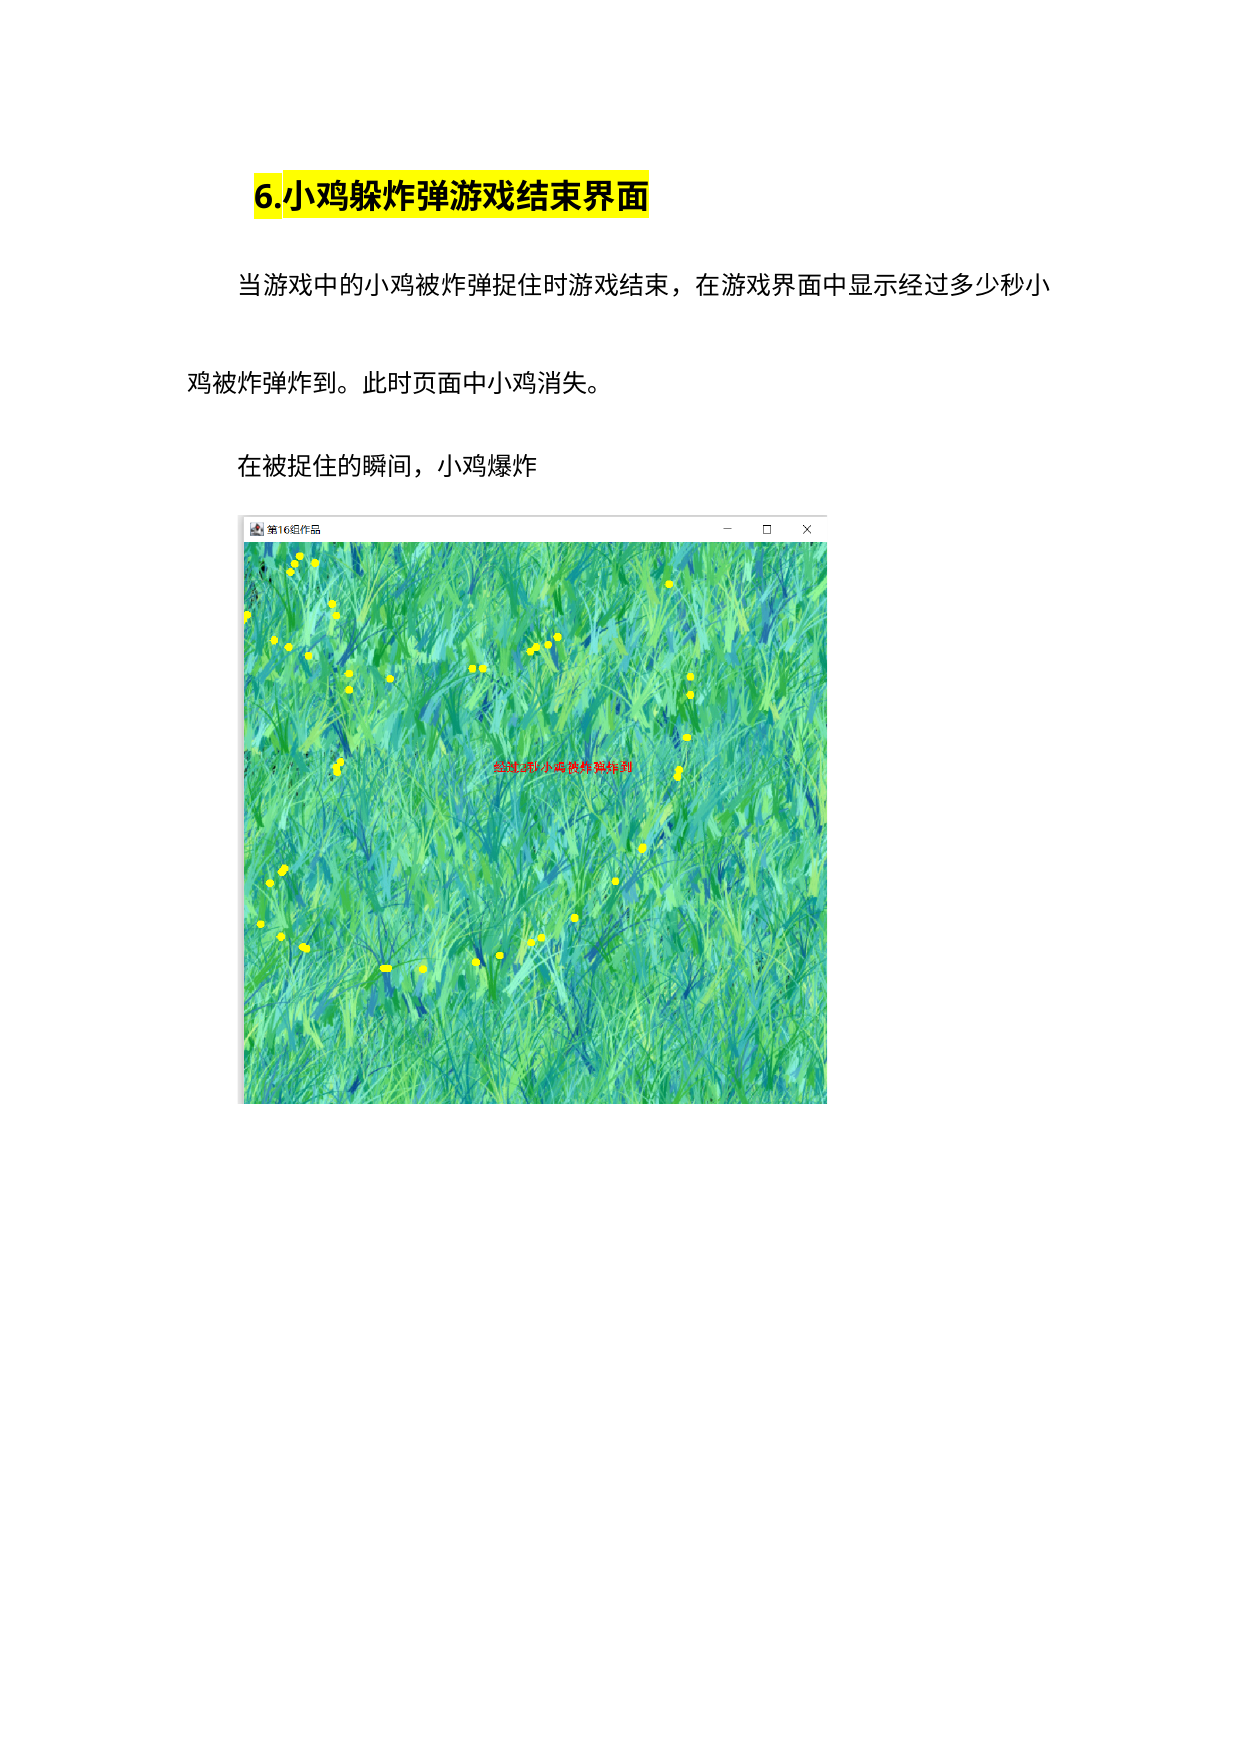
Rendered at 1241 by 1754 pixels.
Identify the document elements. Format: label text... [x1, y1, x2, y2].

text 6.小鸡躲炸弹游戏结束界面 [254, 162, 1053, 227]
text 在被捉住的瞬间，小鸡爆炸 [237, 432, 1053, 497]
text 当游戏中的小鸡被炸弹捉住时游戏结束，在游戏界面中显示经过多少秒小鸡被炸弹炸到。此时页面中小鸡消失。 [187, 251, 1053, 414]
picture [237, 515, 828, 1104]
